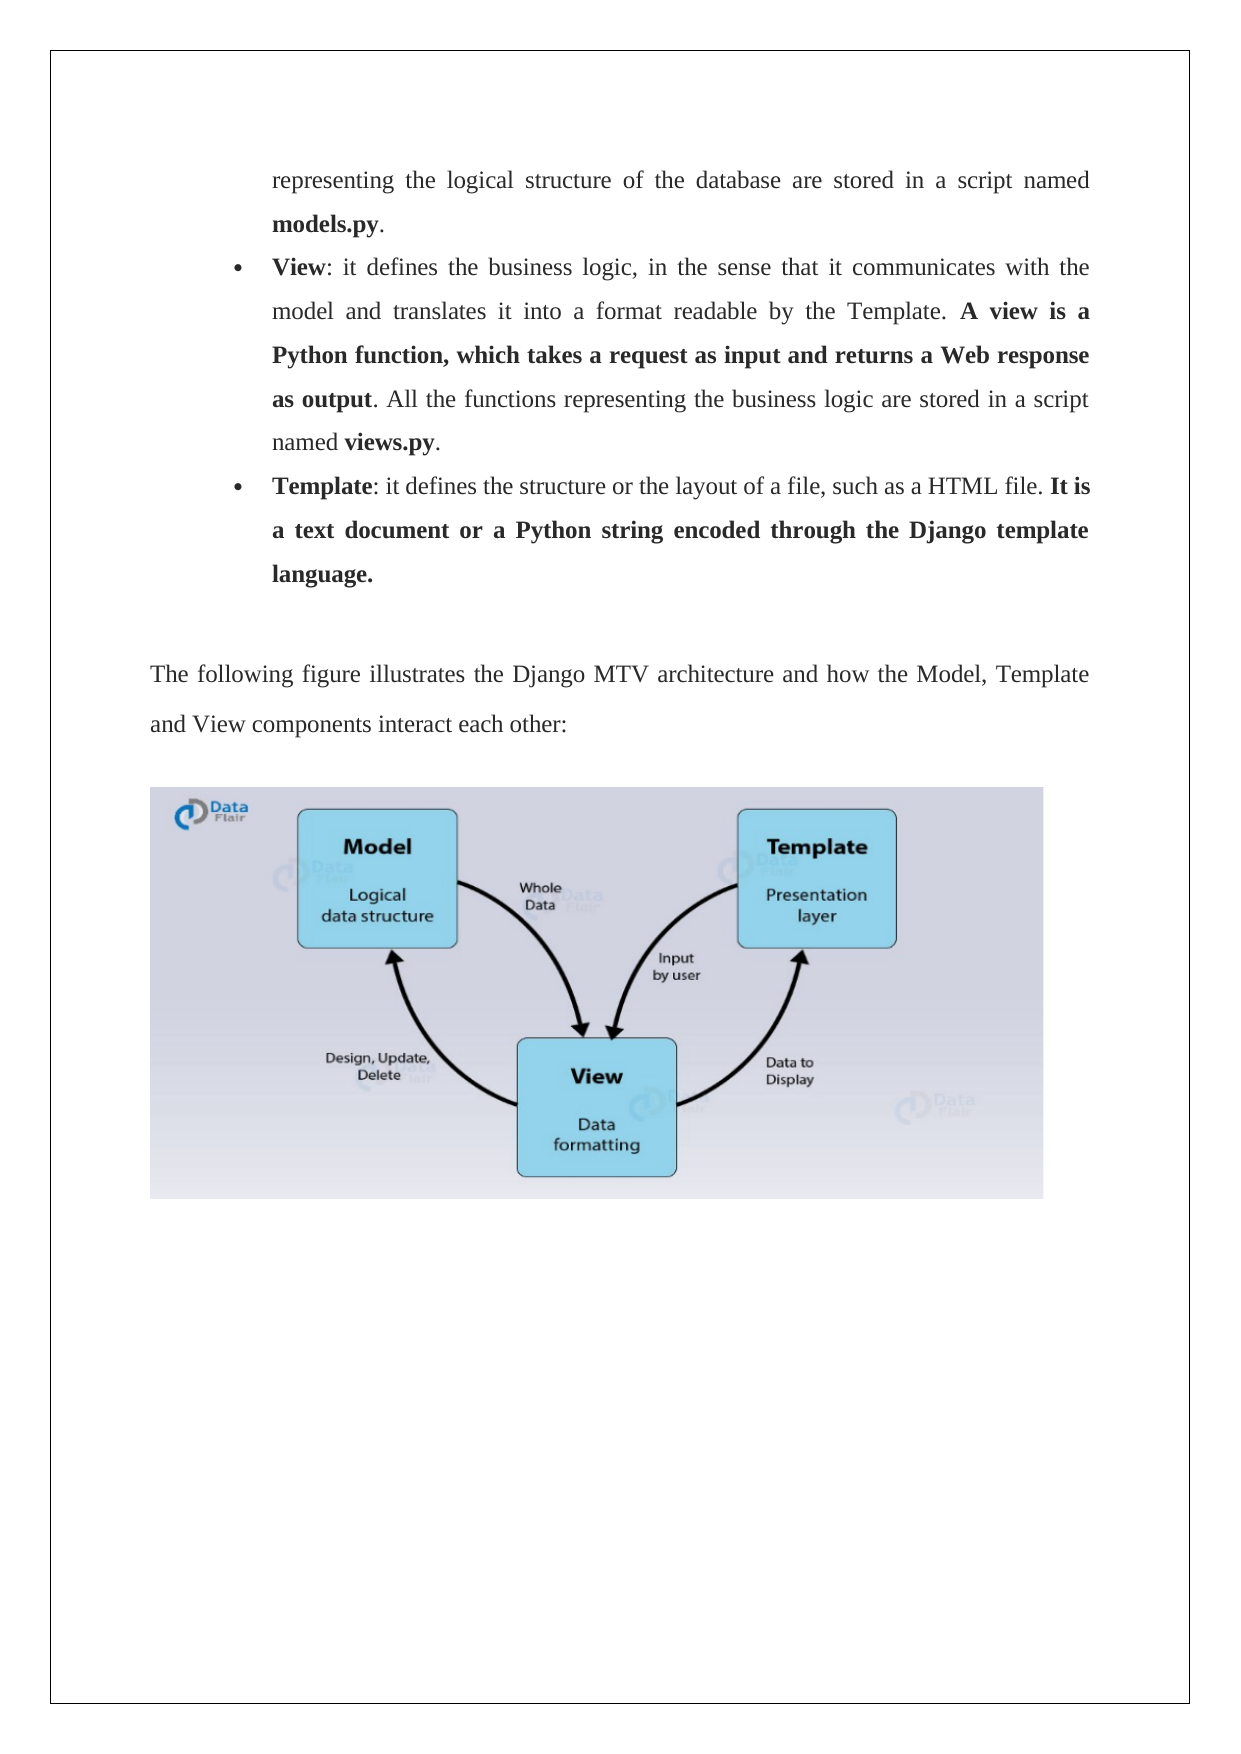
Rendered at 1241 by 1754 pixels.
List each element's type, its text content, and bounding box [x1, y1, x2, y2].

list Template: it defines the structure or the layout of a file, such as a HTML file. It is a text document or a Python string encoded through the Django template language. [234, 456, 1090, 587]
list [234, 150, 1090, 237]
picture [150, 787, 1044, 1199]
list View: it defines the business logic, in the sense that it communicates with the model and translates it into a format readable by the Template. A view is a Python function, which takes a request as input and returns a Web response as output. All the functions representing the business logic are stored in a script named views.py. [234, 237, 1090, 456]
text The following figure illustrates the Django MTV architecture and how the Model, Template and View components interact each other: [150, 637, 1090, 737]
